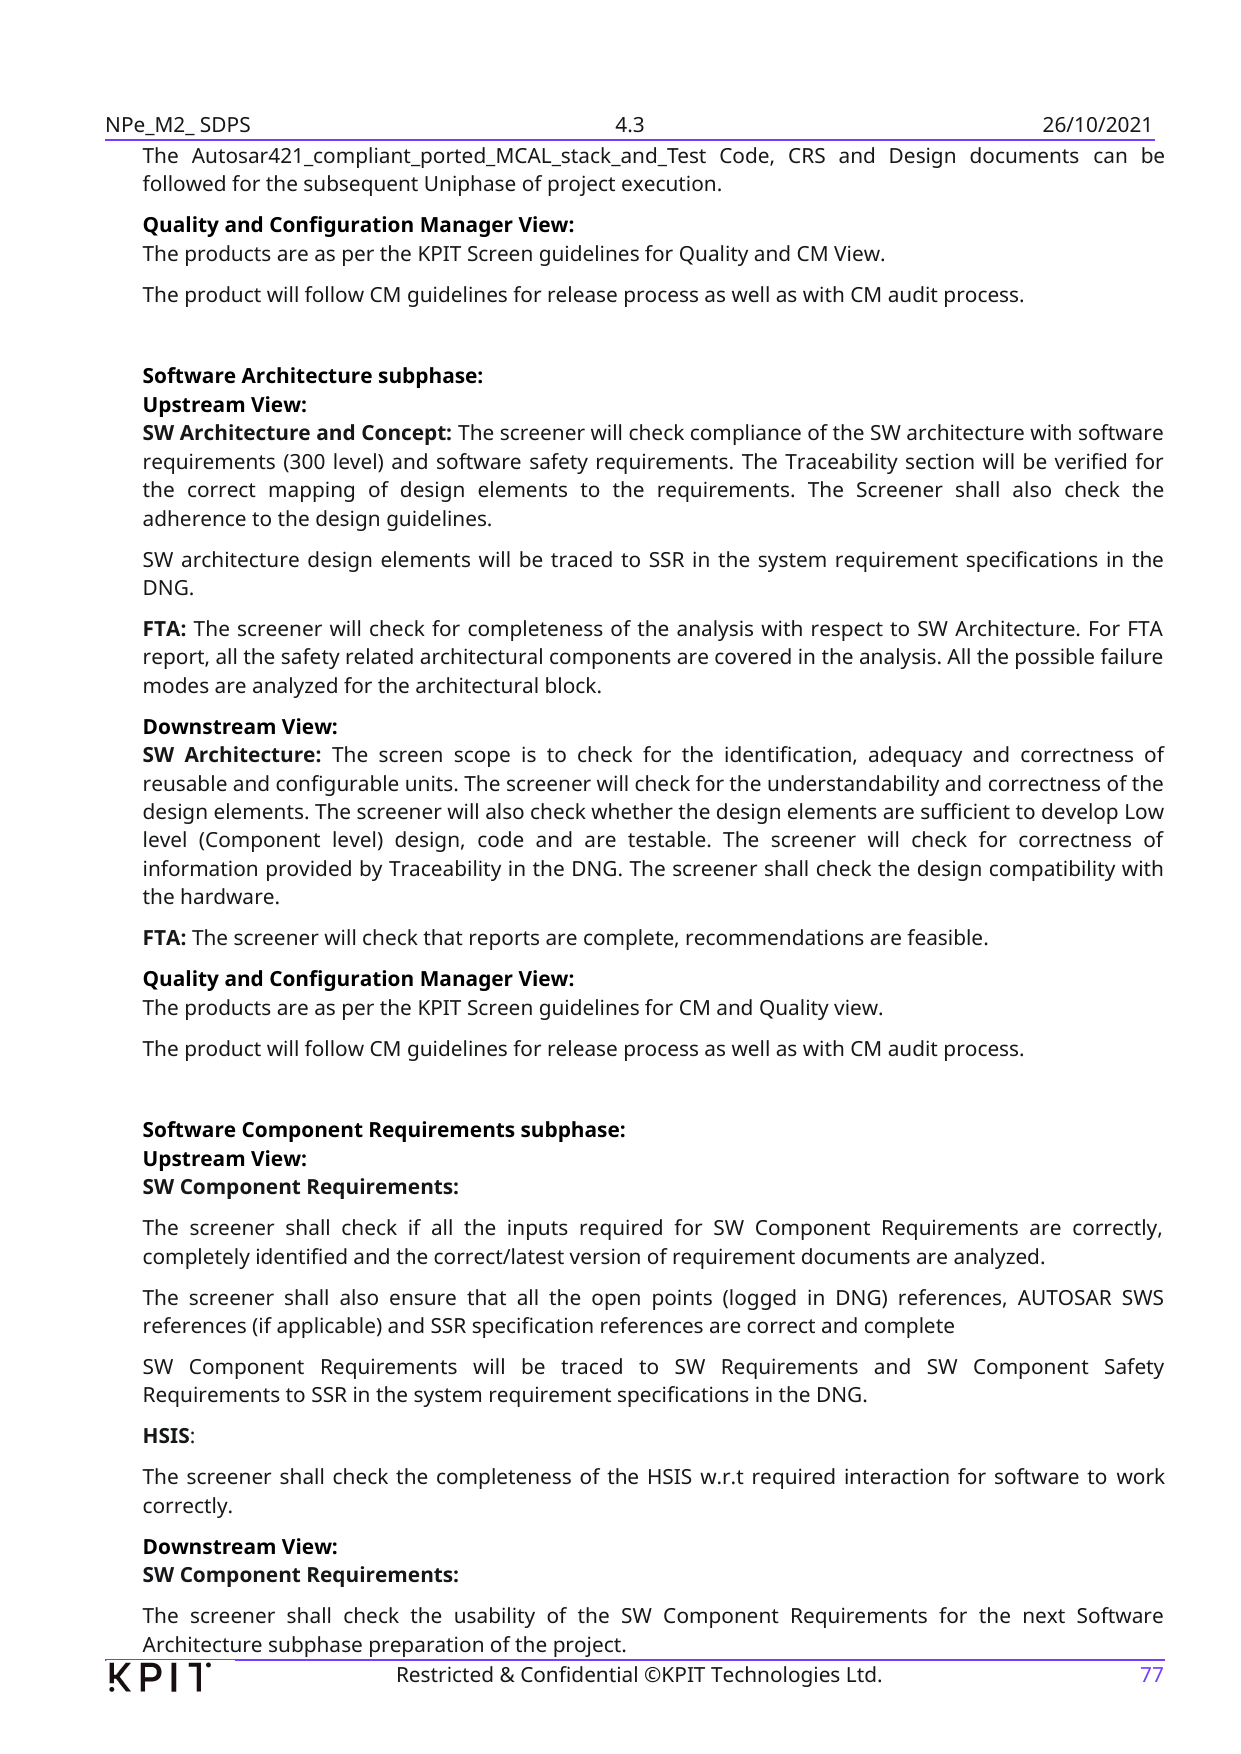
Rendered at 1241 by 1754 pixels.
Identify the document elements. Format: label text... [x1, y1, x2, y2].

text The products are as per the KPIT Screen guidelines for Quality and CM View. [142, 239, 1165, 267]
text The screener shall check the completeness of the HSIS w.r.t required interaction for software to work correctly. [142, 1462, 1165, 1519]
text Quality and Configuration Manager View: [105, 964, 1176, 993]
text Quality and Configuration Manager View: [105, 210, 1176, 239]
text Downstream View: [105, 1532, 1176, 1560]
list SW Architecture: The screen scope is to check for the identification, adequacy and correctness of reusable and configurable units. The screener will check for the understandability and correctness of the design elements. The screener will also check whether the design elements are sufficient to develop Low level (Component level) design, code and are testable. The screener will check for correctness of information provided by Traceability in the DNG. The screener shall check the design compatibility with the hardware. [142, 740, 1165, 911]
text Software Component Requirements subphase: [105, 1116, 1176, 1144]
text The screener shall check if all the inputs required for SW Component Requirements are correctly, completely identified and the correct/latest version of requirement documents are analyzed. [142, 1213, 1165, 1270]
text SW architecture design elements will be traced to SSR in the system requirement specifications in the DNG. [142, 545, 1165, 602]
text The product will follow CM guidelines for release process as well as with CM audit process. [105, 1034, 1165, 1062]
text SW Component Requirements: [142, 1560, 1165, 1589]
text HSIS: [142, 1422, 1165, 1450]
text SW Architecture and Concept: The screener will check compliance of the SW architecture with software requirements (300 level) and software safety requirements. The Traceability section will be verified for the correct mapping of design elements to the requirements. The Screener shall also check the adherence to the design guidelines. [142, 418, 1165, 532]
text Downstream View: [105, 712, 1176, 740]
text Software Architecture subphase: [105, 362, 1176, 390]
text The screener shall also ensure that all the open points (logged in DNG) references, AUTOSAR SWS references (if applicable) and SSR specification references are correct and complete [142, 1283, 1165, 1340]
text SW Component Requirements: [142, 1172, 1165, 1201]
text The Autosar421_compliant_ported_MCAL_stack_and_Test Code, CRS and Design documents can be followed for the subsequent Uniphase of project execution. [142, 141, 1165, 198]
picture [106, 1660, 235, 1697]
text SW Component Requirements will be traced to SW Requirements and SW Component Safety Requirements to SSR in the system requirement specifications in the DNG. [142, 1352, 1165, 1409]
text FTA: The screener will check that reports are complete, recommendations are feasible. [142, 923, 1165, 952]
text FTA: The screener will check for completeness of the analysis with respect to SW Architecture. For FTA report, all the safety related architectural components are covered in the analysis. All the possible failure modes are analyzed for the architectural block. [142, 614, 1165, 699]
text The products are as per the KPIT Screen guidelines for CM and Quality view. [105, 993, 1165, 1021]
text The screener shall check the usability of the SW Component Requirements for the next Software Architecture subphase preparation of the project. [142, 1601, 1165, 1658]
text Upstream View: [105, 1144, 1176, 1172]
text Upstream View: [105, 390, 1176, 418]
text The product will follow CM guidelines for release process as well as with CM audit process. [142, 280, 1165, 308]
